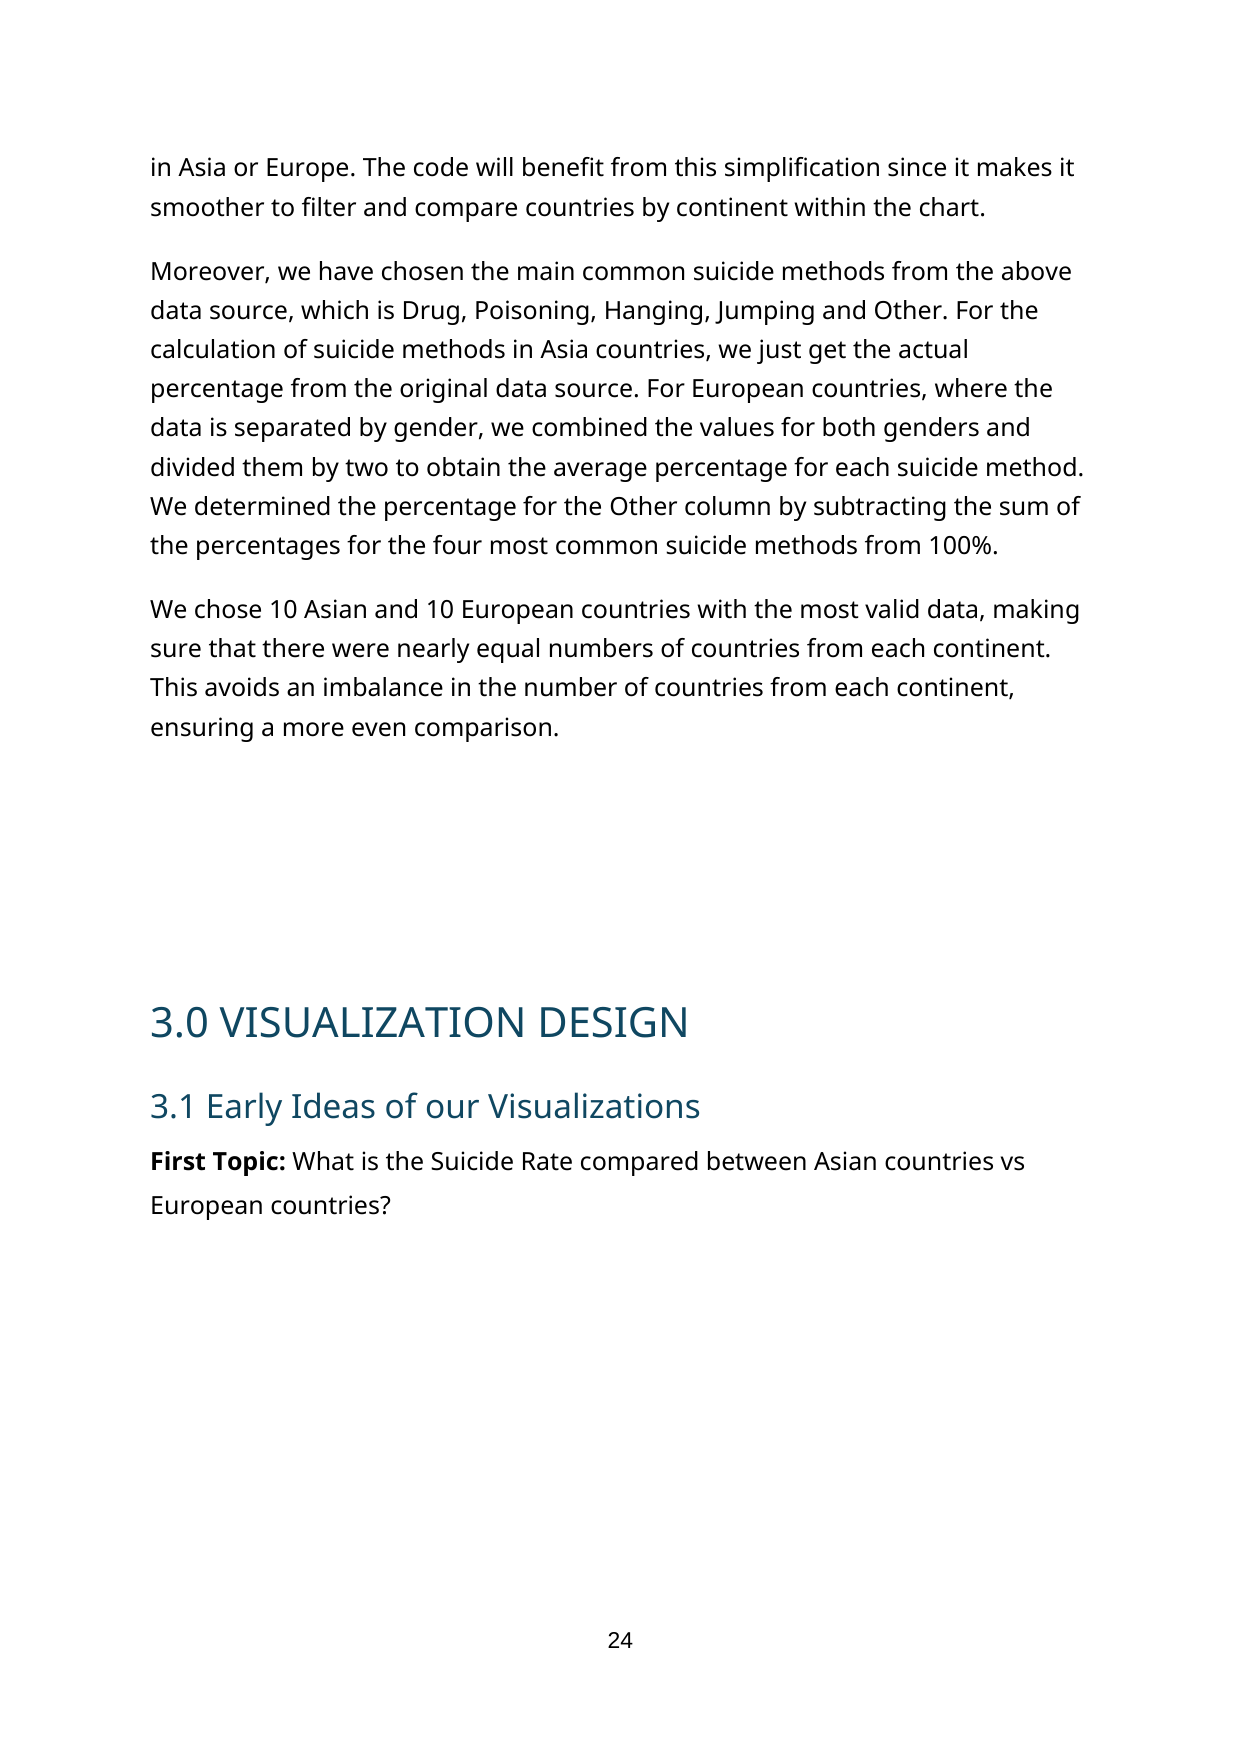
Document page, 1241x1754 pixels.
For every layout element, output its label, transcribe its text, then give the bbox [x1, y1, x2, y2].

text Moreover, we have chosen the main common suicide methods from the above data source, which is Drug, Poisoning, Hanging, Jumping and Other. For the calculation of suicide methods in Asia countries, we just get the actual percentage from the original data source. For European countries, where the data is separated by gender, we combined the values for both genders and divided them by two to obtain the average percentage for each suicide method. We determined the percentage for the Other column by subtracting the sum of the percentages for the four most common suicide methods from 100%. [150, 253, 1090, 562]
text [150, 150, 1090, 223]
text We chose 10 Asian and 10 European countries with the most valid data, making sure that there were nearly equal numbers of countries from each continent. This avoids an imbalance in the number of countries from each continent, ensuring a more even comparison. [150, 592, 1090, 743]
subtitle 3.0 VISUALIZATION DESIGN [150, 992, 1090, 1049]
text First Topic: What is the Suicide Rate compared between Asian countries vs European countries? [150, 1143, 1090, 1222]
subtitle 3.1 Early Ideas of our Visualizations [150, 1083, 1090, 1128]
